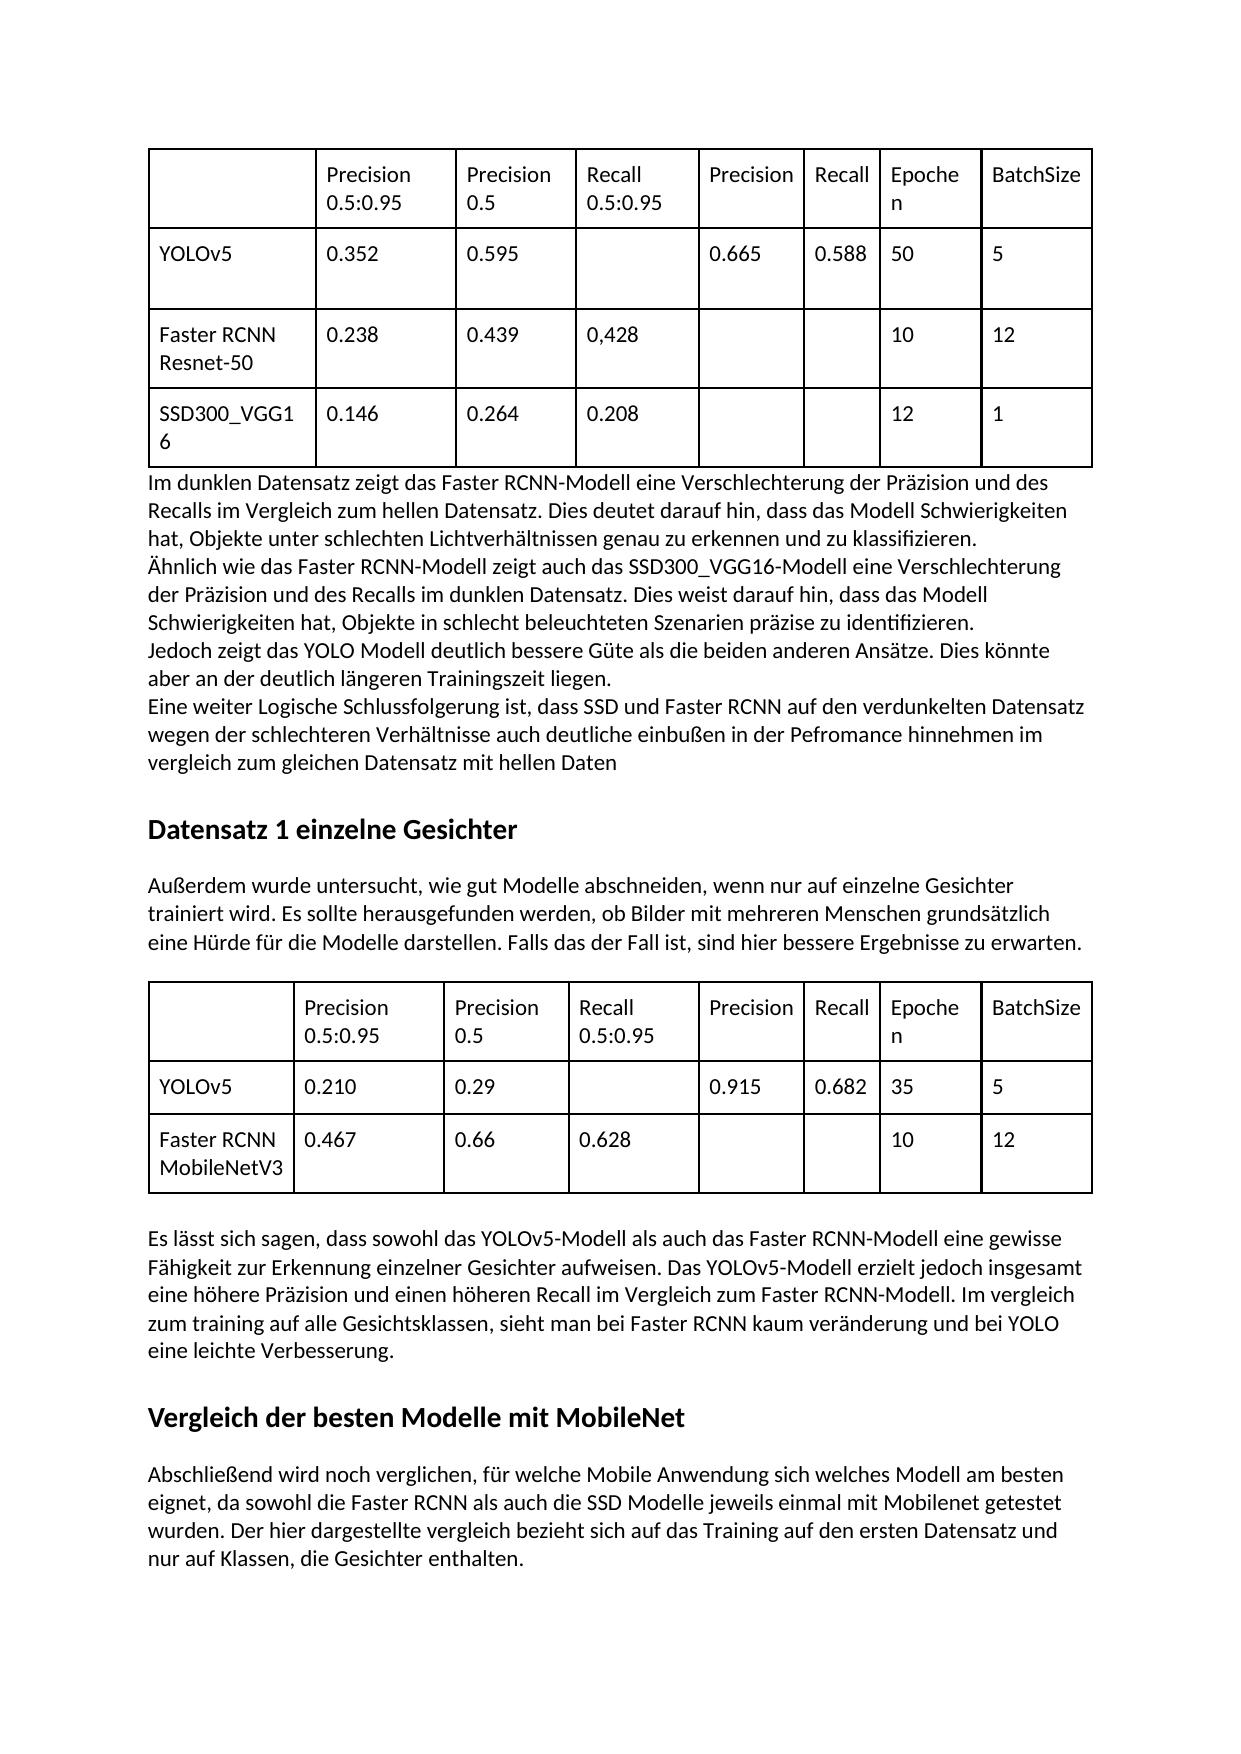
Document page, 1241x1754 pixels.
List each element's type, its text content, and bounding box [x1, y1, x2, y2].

table_header Epochen [881, 983, 980, 1059]
table_cell 0.682 [805, 1062, 879, 1113]
text Ähnlich wie das Faster RCNN-Modell zeigt auch das SSD300_VGG16-Modell eine Verschlechterung der Präzision und des Recalls im dunklen Datensatz. Dies weist darauf hin, dass das Modell Schwierigkeiten hat, Objekte in schlecht beleuchteten Szenarien präzise zu identifizieren. [148, 552, 1093, 636]
table_cell 50 [881, 229, 980, 308]
table_cell 12 [881, 389, 980, 466]
table_cell 10 [881, 310, 980, 387]
table_cell [577, 229, 698, 308]
table_cell 0.915 [700, 1062, 803, 1113]
table_cell 0.595 [457, 229, 575, 308]
table_cell YOLOv5 [150, 229, 315, 308]
table_cell 0.66 [445, 1115, 568, 1192]
table_cell 0.29 [445, 1062, 568, 1113]
table_cell 12 [983, 1115, 1091, 1192]
table_header Precision 0.5:0.95 [295, 983, 443, 1059]
table_header Recall 0.5:0.95 [570, 983, 698, 1059]
table_cell Faster RCNN MobileNetV3 [150, 1115, 293, 1192]
text Es lässt sich sagen, dass sowohl das YOLOv5-Modell als auch das Faster RCNN-Modell eine gewisse Fähigkeit zur Erkennung einzelner Gesichter aufweisen. Das YOLOv5-Modell erzielt jedoch insgesamt eine höhere Präzision und einen höheren Recall im Vergleich zum Faster RCNN-Modell. Im vergleich zum training auf alle Gesichtsklassen, sieht man bei Faster RCNN kaum veränderung und bei YOLO eine leichte Verbesserung. [148, 1224, 1093, 1365]
text Abschließend wird noch verglichen, für welche Mobile Anwendung sich welches Modell am besten eignet, da sowohl die Faster RCNN als auch die SSD Modelle jeweils einmal mit Mobilenet getestet wurden. Der hier dargestellte vergleich bezieht sich auf das Training auf den ersten Datensatz und nur auf Klassen, die Gesichter enthalten. [148, 1460, 1093, 1572]
table_cell [805, 1115, 879, 1192]
subtitle Vergleich der besten Modelle mit MobileNet [148, 1399, 1093, 1435]
table_cell Faster RCNN Resnet-50 [150, 310, 315, 387]
table_header BatchSize [983, 983, 1091, 1059]
text Eine weiter Logische Schlussfolgerung ist, dass SSD und Faster RCNN auf den verdunkelten Datensatz wegen der schlechteren Verhältnisse auch deutliche einbußen in der Pefromance hinnehmen im vergleich zum gleichen Datensatz mit hellen Daten [148, 692, 1093, 776]
table_header Epochen [881, 150, 980, 227]
table_cell YOLOv5 [150, 1062, 293, 1113]
table_cell 0.665 [700, 229, 803, 308]
table_cell SSD300_VGG16 [150, 389, 315, 466]
table_cell 0.352 [317, 229, 455, 308]
text Im dunklen Datensatz zeigt das Faster RCNN-Modell eine Verschlechterung der Präzision und des Recalls im Vergleich zum hellen Datensatz. Dies deutet darauf hin, dass das Modell Schwierigkeiten hat, Objekte unter schlechten Lichtverhältnissen genau zu erkennen und zu klassifizieren. [148, 468, 1093, 552]
table_cell [700, 1115, 803, 1192]
table_header [150, 983, 293, 1059]
table_header Precision 0.5:0.95 [317, 150, 455, 227]
table_cell 0.588 [805, 229, 879, 308]
table_cell 5 [983, 1062, 1091, 1113]
table_cell 0.439 [457, 310, 575, 387]
table_cell [700, 310, 803, 387]
table_header Recall [805, 150, 879, 227]
table_cell 0.264 [457, 389, 575, 466]
table_header Precision [700, 983, 803, 1059]
table_cell 0.210 [295, 1062, 443, 1113]
table_header BatchSize [983, 150, 1091, 227]
table_cell 35 [881, 1062, 980, 1113]
table_cell 0.467 [295, 1115, 443, 1192]
table_cell [700, 389, 803, 466]
table_cell 10 [881, 1115, 980, 1192]
table_header [150, 150, 315, 227]
table_header Precision 0.5 [445, 983, 568, 1059]
table_header Recall 0.5:0.95 [577, 150, 698, 227]
text Jedoch zeigt das YOLO Modell deutlich bessere Güte als die beiden anderen Ansätze. Dies könnte aber an der deutlich längeren Trainingszeit liegen. [148, 636, 1093, 692]
table_cell 0.628 [570, 1115, 698, 1192]
table_cell 12 [983, 310, 1091, 387]
table_header Precision 0.5 [457, 150, 575, 227]
table_cell [805, 310, 879, 387]
table_cell 0,428 [577, 310, 698, 387]
table_cell 0.146 [317, 389, 455, 466]
text Außerdem wurde untersucht, wie gut Modelle abschneiden, wenn nur auf einzelne Gesichter trainiert wird. Es sollte herausgefunden werden, ob Bilder mit mehreren Menschen grundsätzlich eine Hürde für die Modelle darstellen. Falls das der Fall ist, sind hier bessere Ergebnisse zu erwarten. [148, 872, 1093, 956]
table_header Precision [700, 150, 803, 227]
subtitle Datensatz 1 einzelne Gesichter [148, 811, 1093, 847]
table_cell 0.238 [317, 310, 455, 387]
table_cell 5 [983, 229, 1091, 308]
table_cell 0.208 [577, 389, 698, 466]
table_cell [570, 1062, 698, 1113]
table_cell 1 [983, 389, 1091, 466]
table_header Recall [805, 983, 879, 1059]
table_cell [805, 389, 879, 466]
